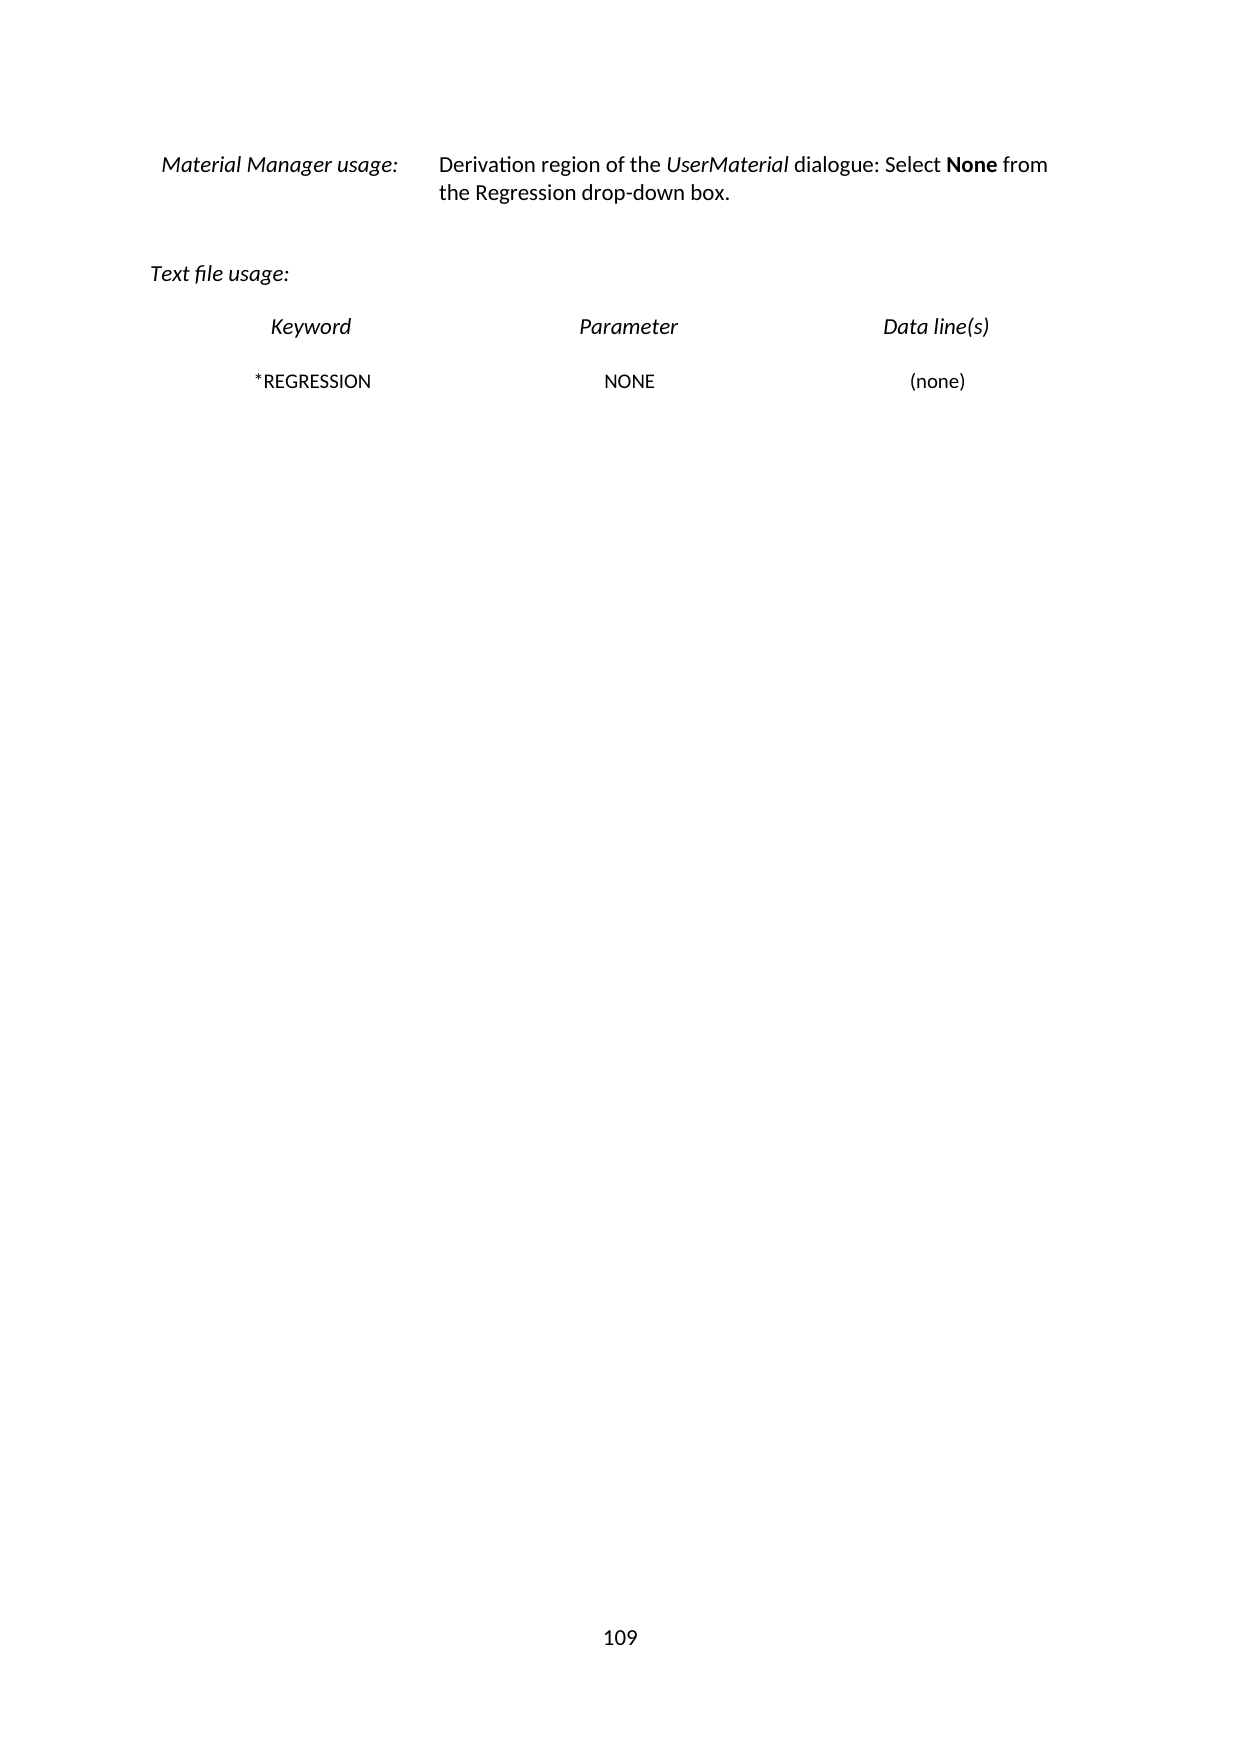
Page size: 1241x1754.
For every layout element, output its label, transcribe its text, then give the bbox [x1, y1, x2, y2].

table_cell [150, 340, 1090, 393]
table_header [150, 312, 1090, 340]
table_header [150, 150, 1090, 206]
text Text file usage: [150, 259, 1090, 287]
